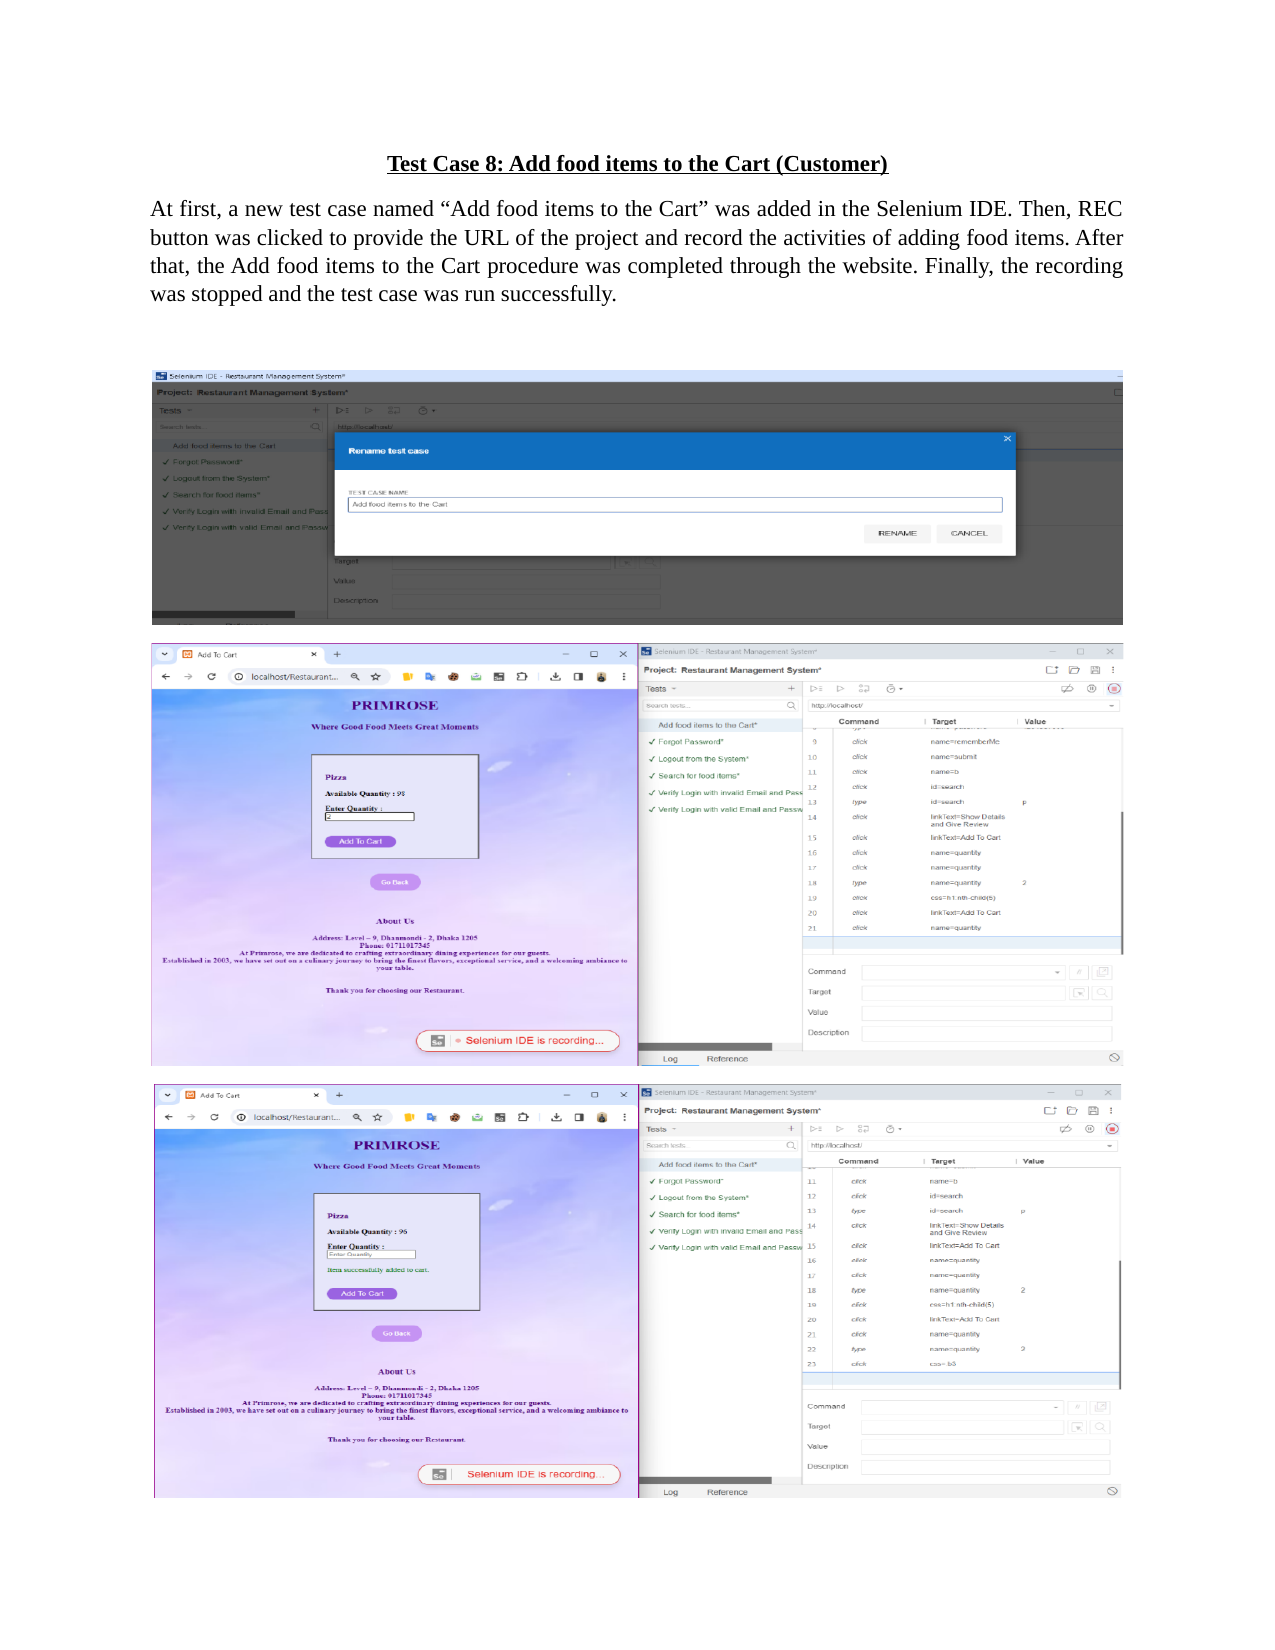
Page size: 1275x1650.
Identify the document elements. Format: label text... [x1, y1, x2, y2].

picture [152, 370, 1123, 625]
picture [151, 643, 1124, 1066]
text Test Case 8: Add food items to the Cart (Customer) [150, 150, 1125, 176]
text At first, a new test case named “Add food items to the Cart” was added in the Selenium IDE. Then, REC button was clicked to provide the URL of the project and record the activities of adding food items. After that, the Add food items to the Cart procedure was completed through the website. Finally, the recording was stopped and the test case was run successfully. [150, 195, 1125, 307]
picture [154, 1084, 1122, 1498]
